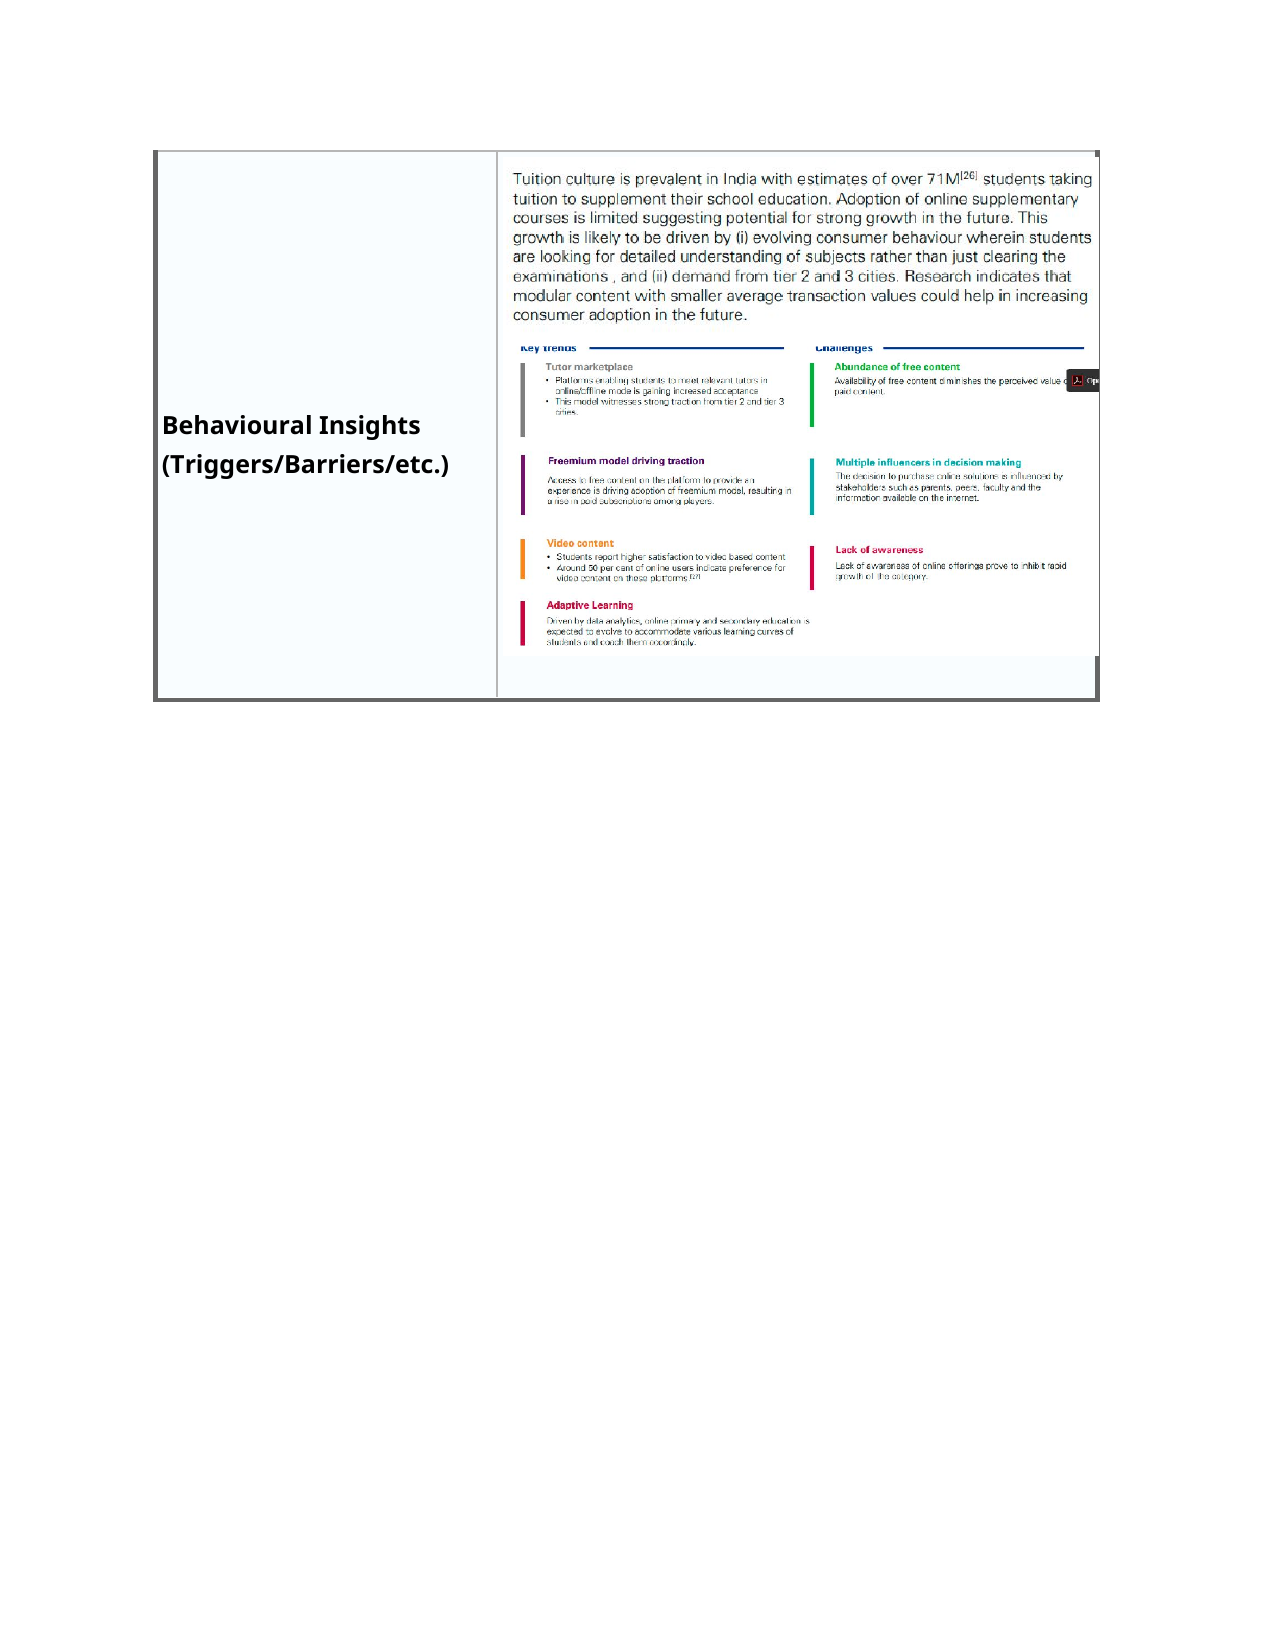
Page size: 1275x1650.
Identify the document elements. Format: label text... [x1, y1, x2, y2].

table_header [498, 152, 1095, 697]
table_header Behavioural Insights (Triggers/Barriers/etc.) [158, 152, 496, 697]
picture [503, 157, 1099, 656]
